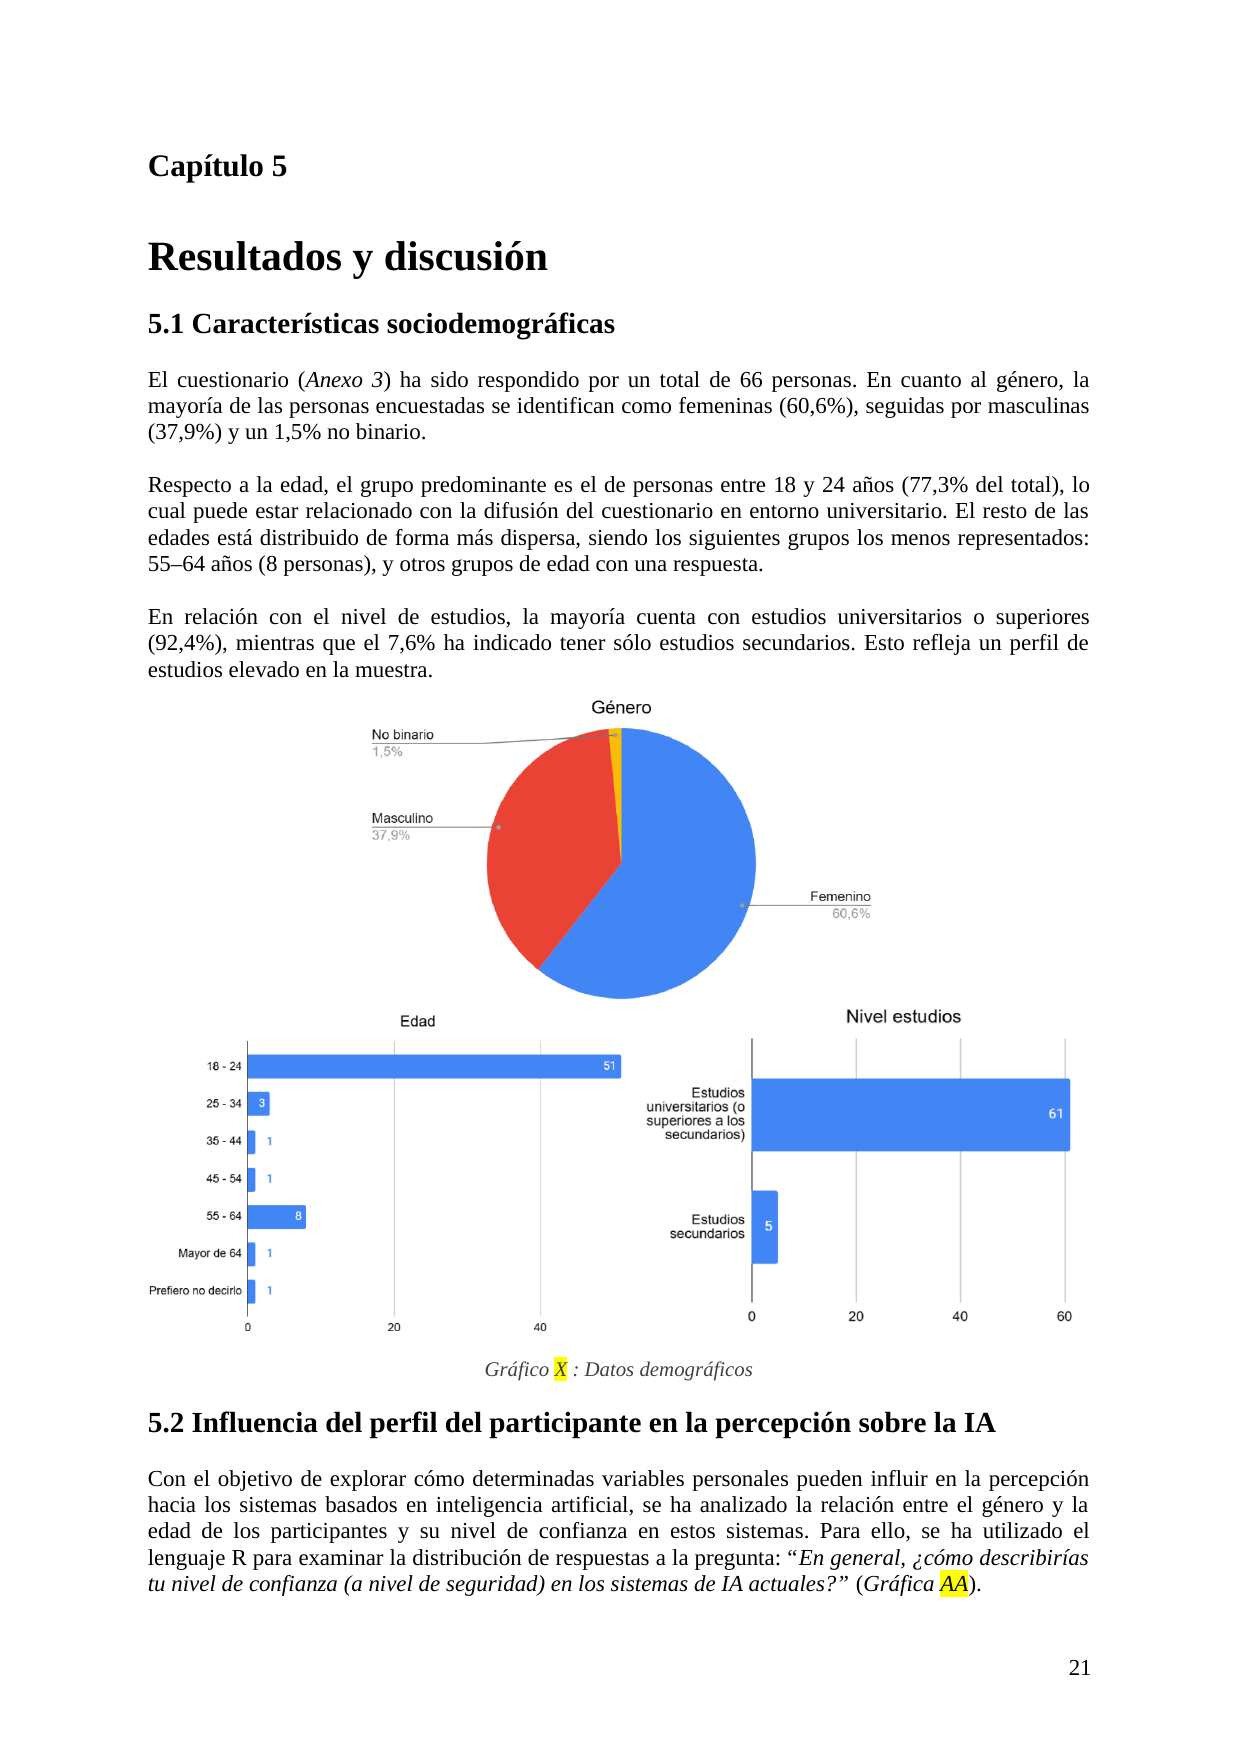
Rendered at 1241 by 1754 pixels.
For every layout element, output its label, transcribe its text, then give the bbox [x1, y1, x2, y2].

text En relación con el nivel de estudios, la mayoría cuenta con estudios universitarios o superiores (92,4%), mientras que el 7,6% ha indicado tener sólo estudios secundarios. Esto refleja un perfil de estudios elevado en la muestra. [148, 603, 1091, 682]
text Con el objetivo de explorar cómo determinadas variables personales pueden influir en la percepción hacia los sistemas basados en inteligencia artificial, se ha analizado la relación entre el género y la edad de los participantes y su nivel de confianza en estos sistemas. Para ello, se ha utilizado el lenguaje R para examinar la distribución de respuestas a la pregunta: “En general, ¿cómo describirías tu nivel de confianza (a nivel de seguridad) en los sistemas de IA actuales?” (Gráfica AA). [148, 1465, 1091, 1597]
text Gráfico X : Datos demográficos [148, 1357, 554, 1381]
text Gráfico X : Datos demográficos [567, 1357, 1091, 1381]
subtitle Resultados y discusión [148, 232, 1091, 279]
subtitle 5.2 Influencia del perfil del participante en la percepción sobre la IA [148, 1405, 1091, 1438]
text Respecto a la edad, el grupo predominante es el de personas entre 18 y 24 años (77,3% del total), lo cual puede estar relacionado con la difusión del cuestionario en entorno universitario. El resto de las edades está distribuido de forma más dispersa, siendo los siguientes grupos los menos representados: 55–64 años (8 personas), y otros grupos de edad con una respuesta. [148, 471, 1091, 577]
picture [147, 1012, 633, 1331]
picture [361, 682, 1089, 1331]
text Capítulo 5 [148, 148, 1091, 184]
subtitle 5.1 Características sociodemográficas [148, 306, 1091, 339]
text El cuestionario (Anexo 3) ha sido respondido por un total de 66 personas. En cuanto al género, la mayoría de las personas encuestadas se identifican como femeninas (60,6%), seguidas por masculinas (37,9%) y un 1,5% no binario. [148, 366, 1091, 445]
